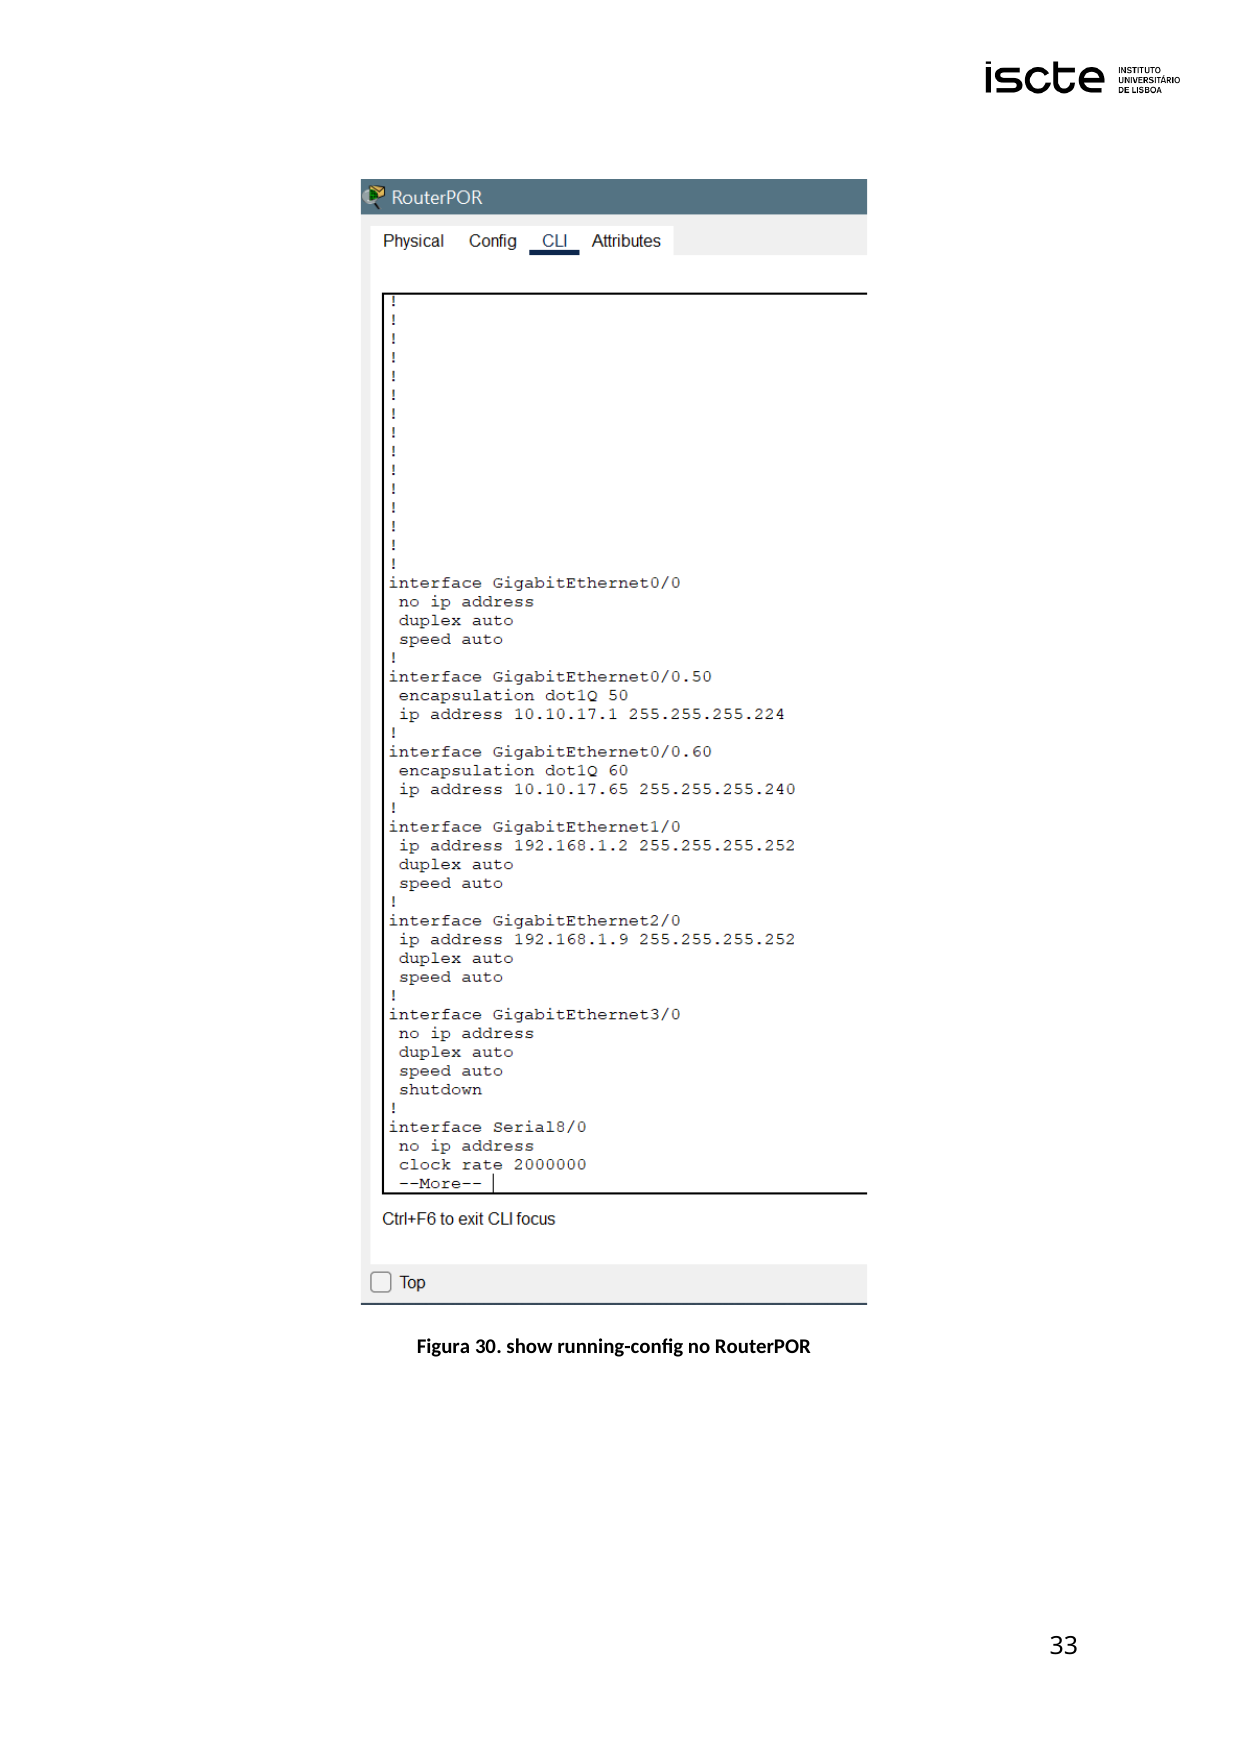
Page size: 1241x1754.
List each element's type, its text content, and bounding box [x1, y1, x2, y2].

text Figura 30. show running-config no RouterPOR [150, 1333, 1078, 1359]
picture [973, 44, 1190, 108]
picture [360, 179, 868, 1305]
